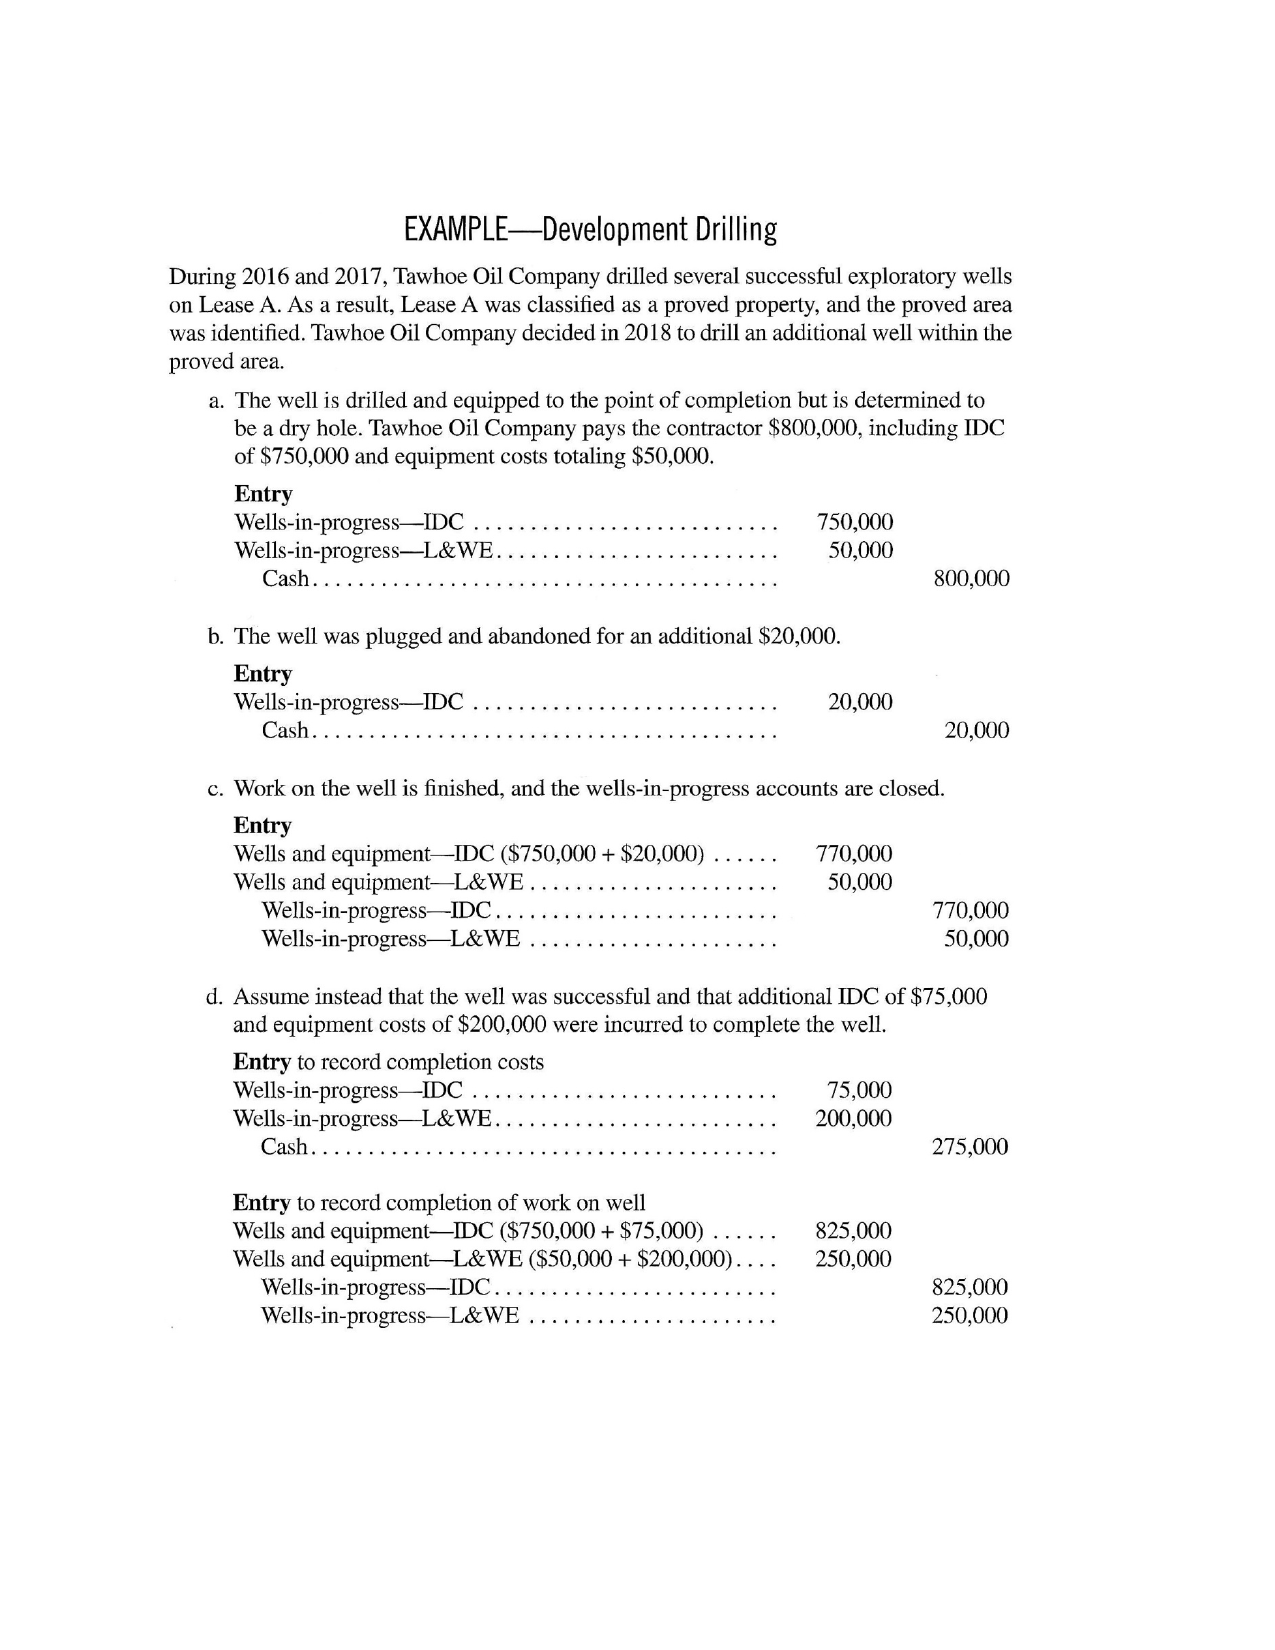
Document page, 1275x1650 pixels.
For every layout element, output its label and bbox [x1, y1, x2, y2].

picture [150, 203, 1022, 1335]
